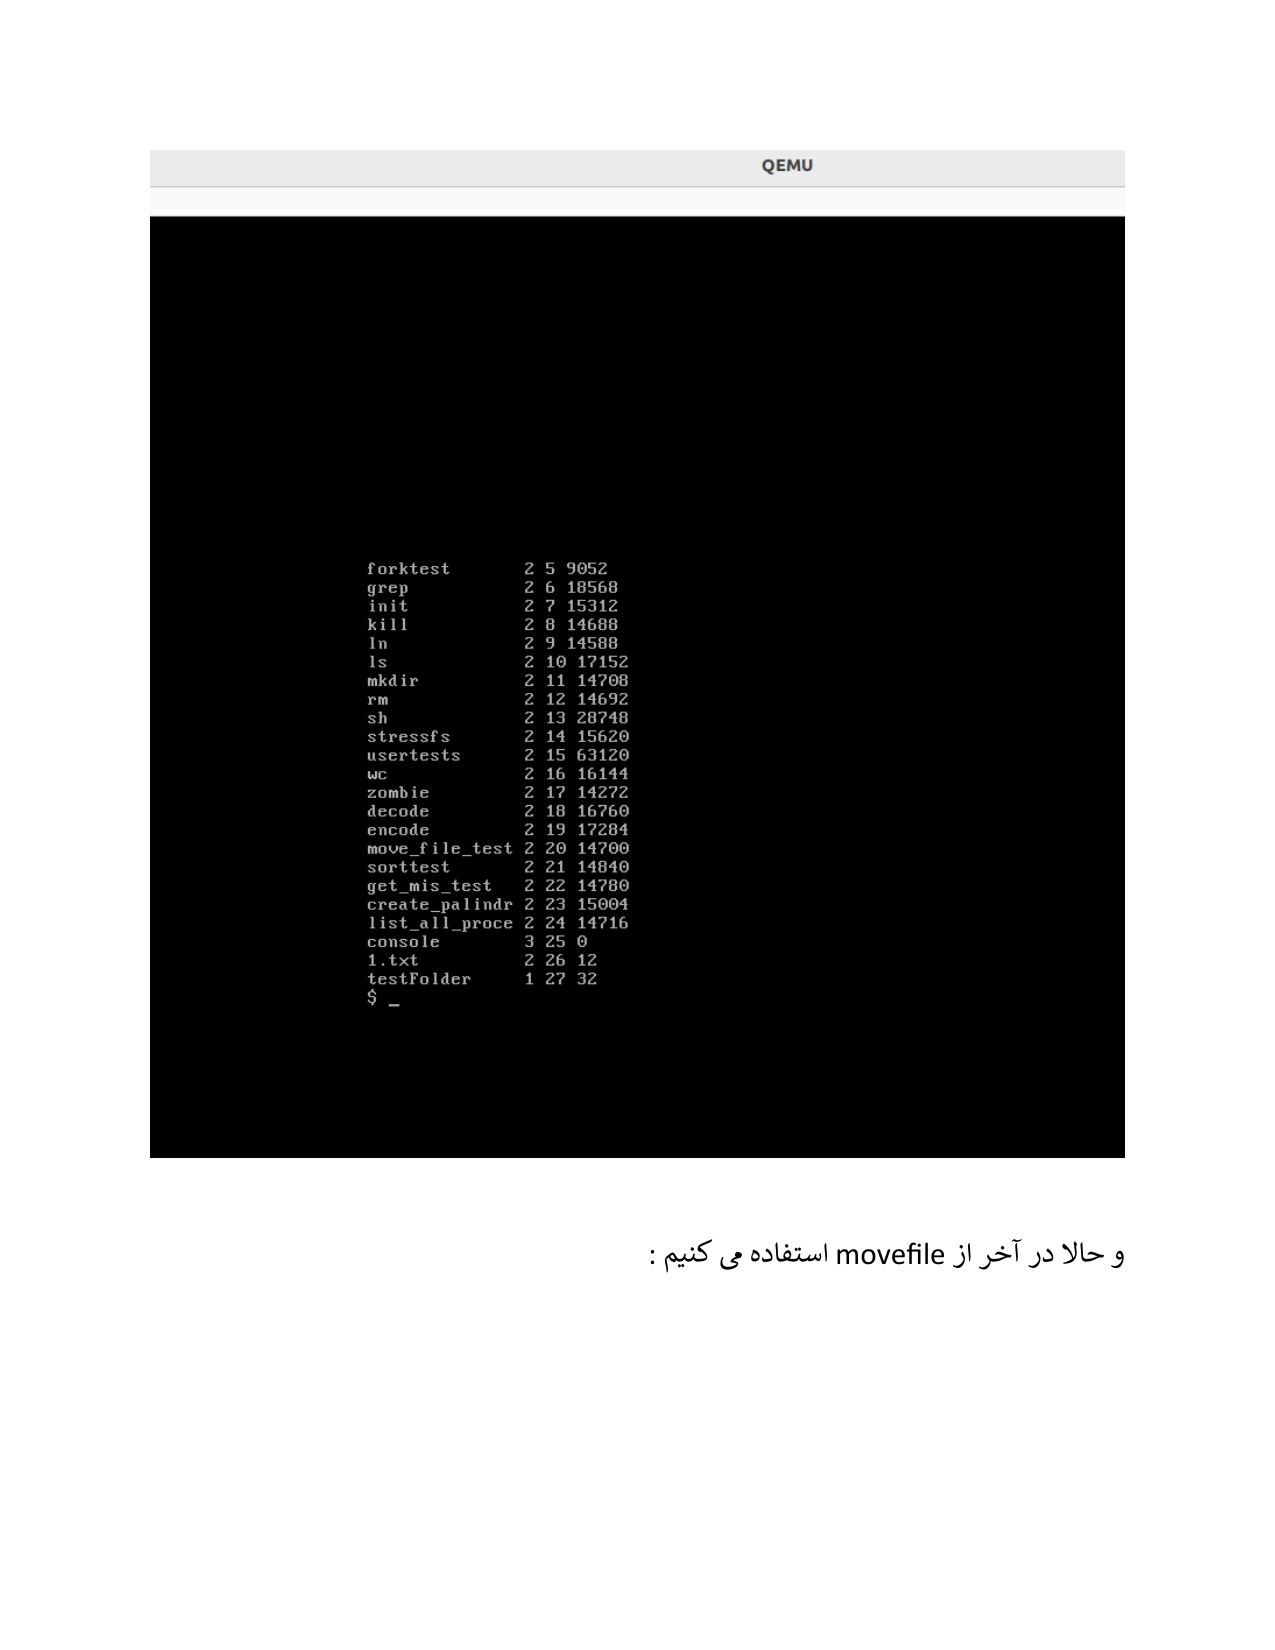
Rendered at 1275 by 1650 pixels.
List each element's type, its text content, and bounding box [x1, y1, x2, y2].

picture [150, 150, 1125, 1158]
text و حالا در آخر از movefile استفاده می کنیم : [150, 1234, 1125, 1272]
